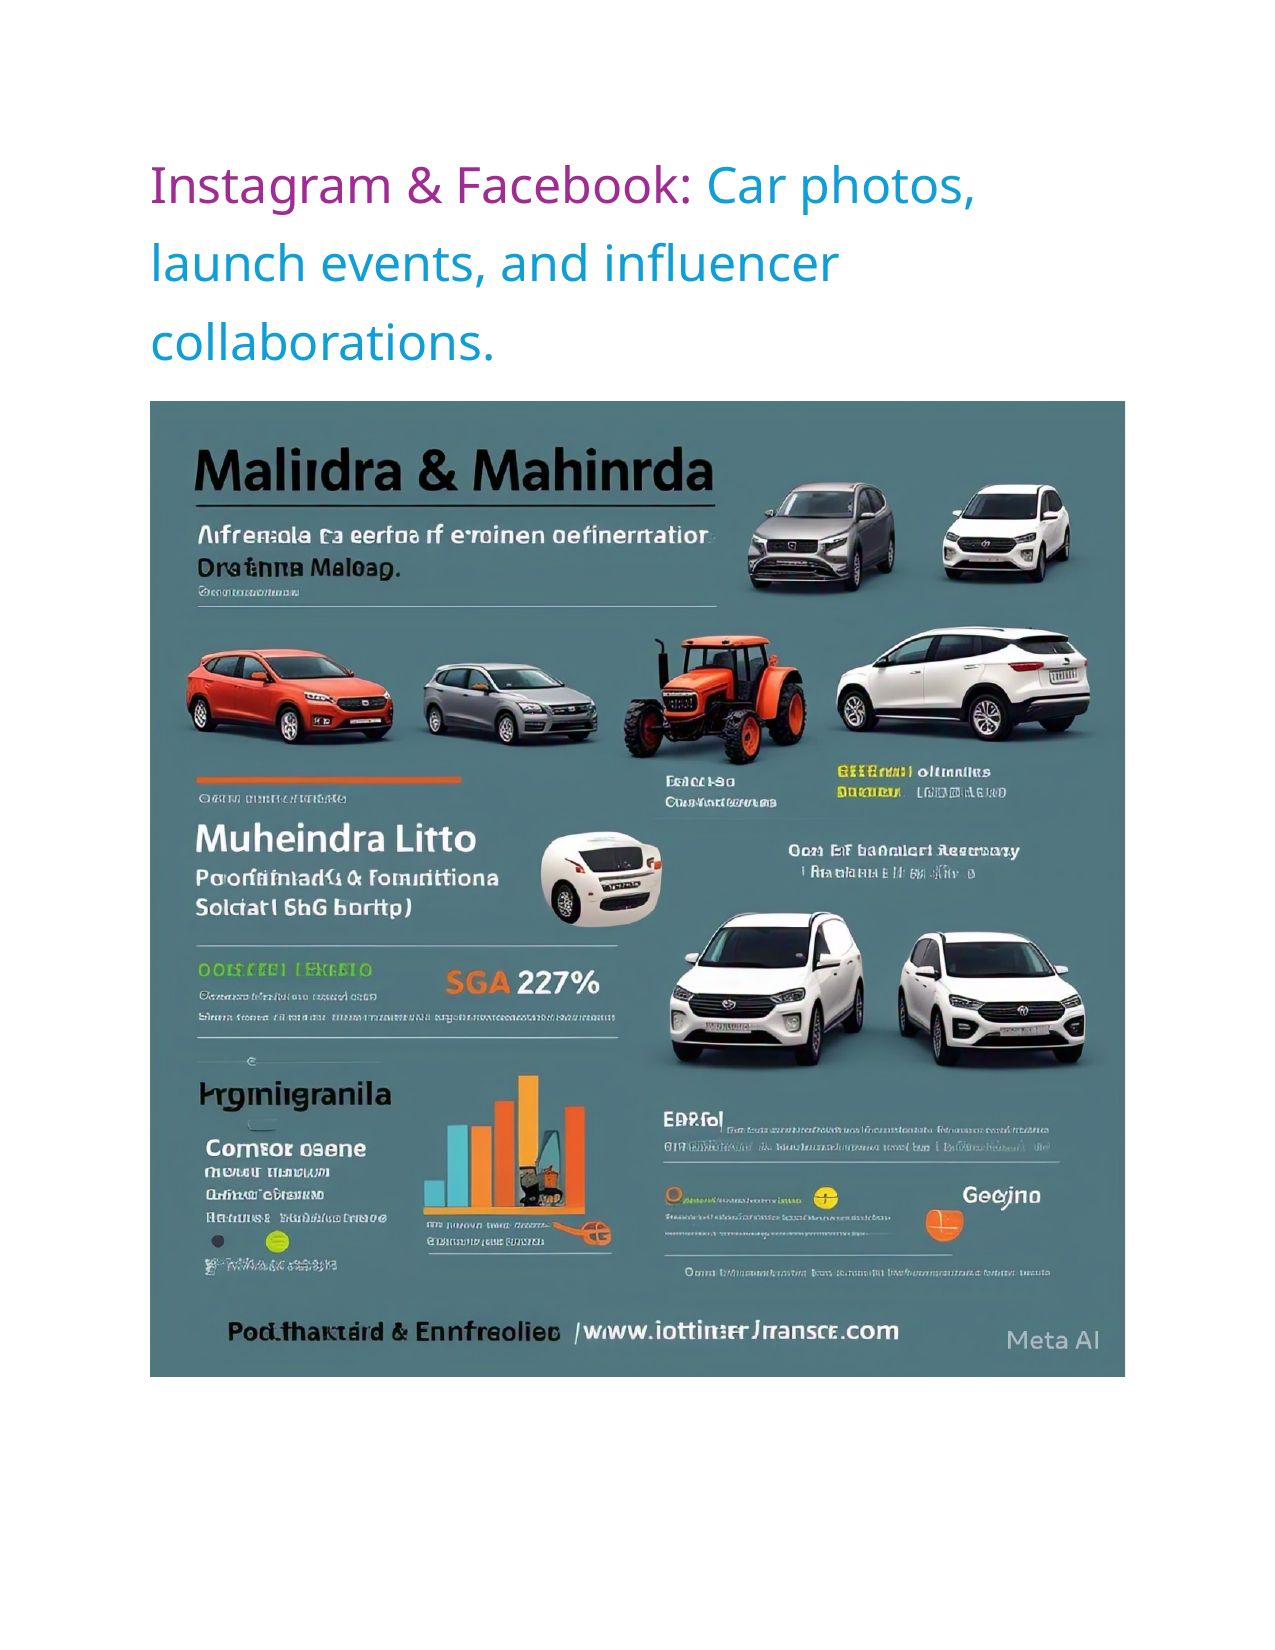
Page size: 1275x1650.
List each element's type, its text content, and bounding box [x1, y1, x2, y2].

picture [150, 401, 1125, 1377]
text Instagram & Facebook: Car photos, launch events, and influencer collaborations. [150, 150, 1125, 375]
